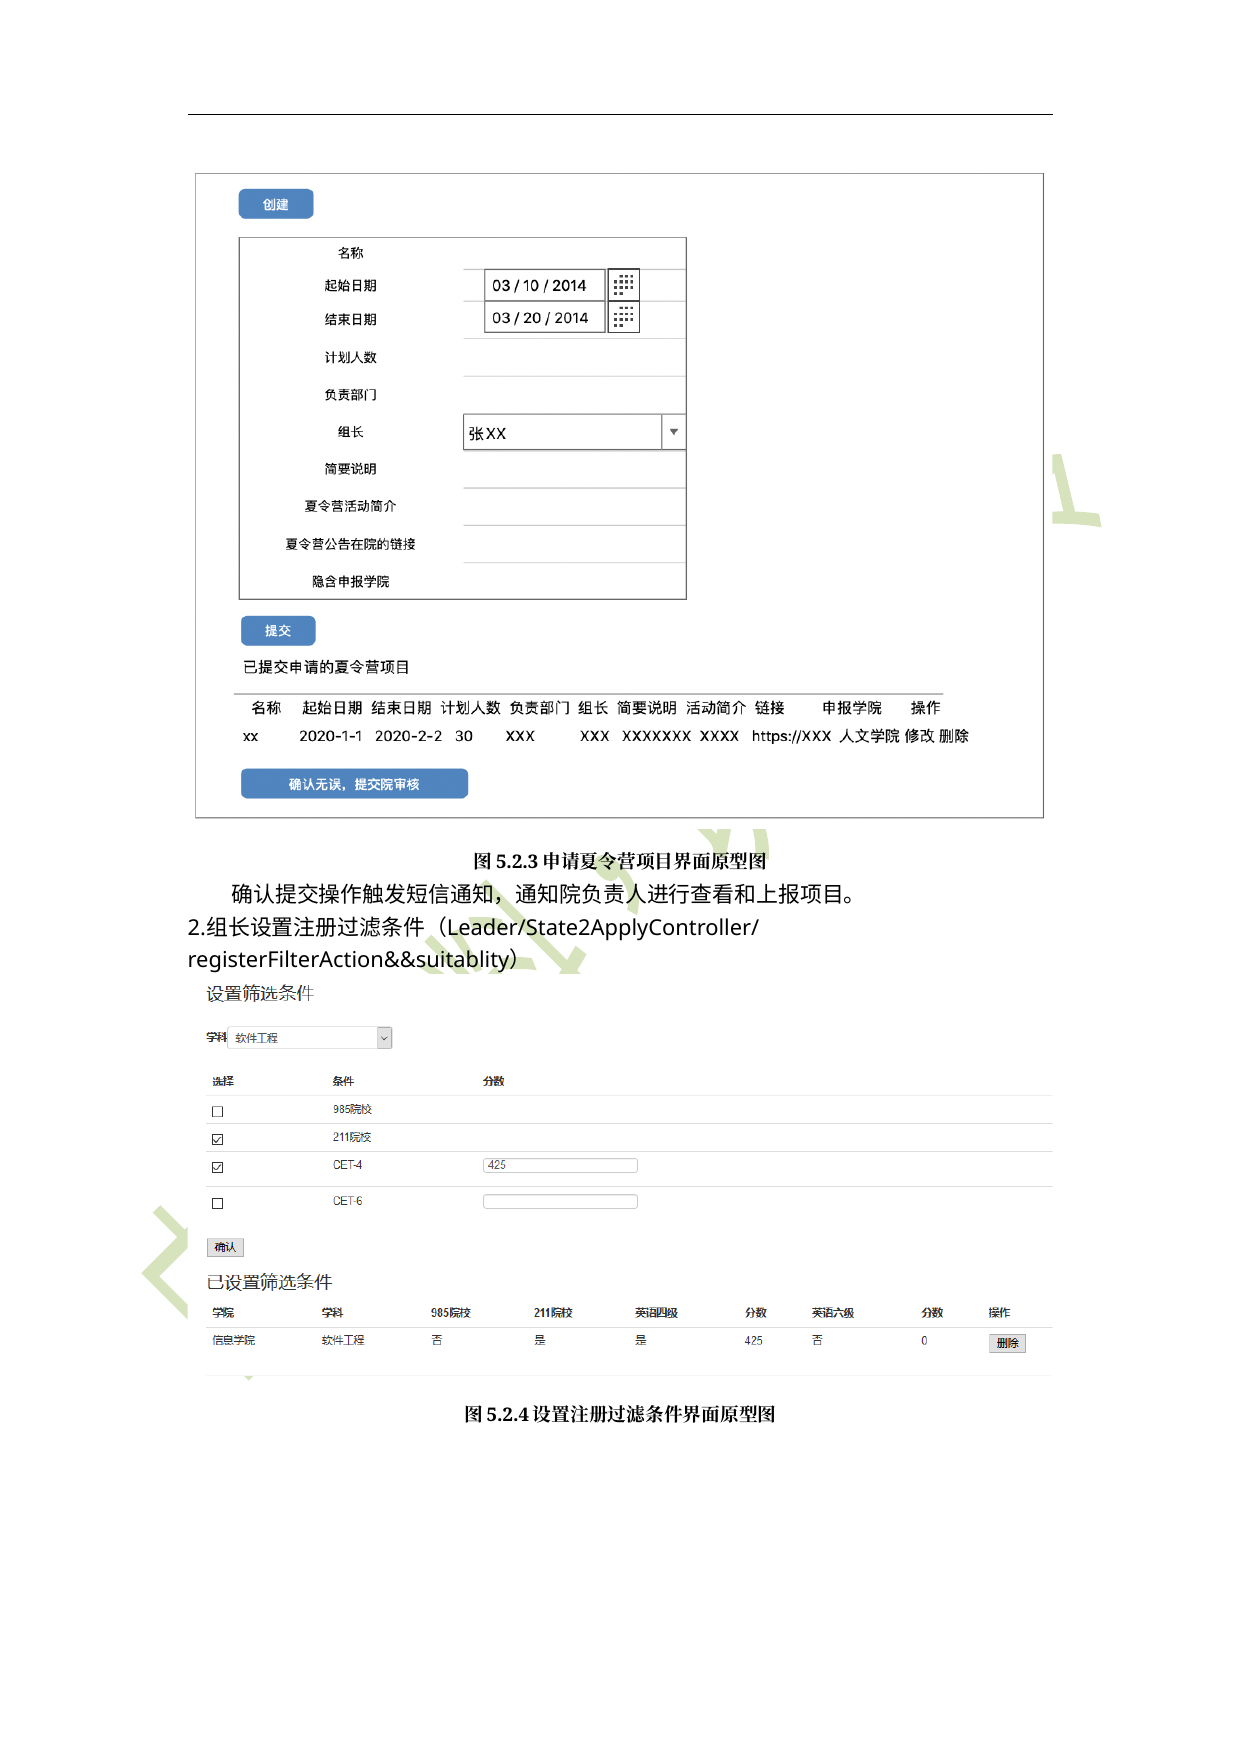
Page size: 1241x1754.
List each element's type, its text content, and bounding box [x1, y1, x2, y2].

text 图5.2.3申请夏令营项目界面原型图 [187, 844, 1053, 877]
picture [187, 162, 1053, 829]
text 2.组长设置注册过滤条件（Leader/State2ApplyController/registerFilterAction&&suitablity） [187, 909, 1053, 974]
picture [187, 974, 1053, 1376]
text 图5.2.4设置注册过滤条件界面原型图 [187, 1397, 1053, 1429]
text 确认提交操作触发短信通知，通知院负责人进行查看和上报项目。 [187, 877, 1053, 909]
